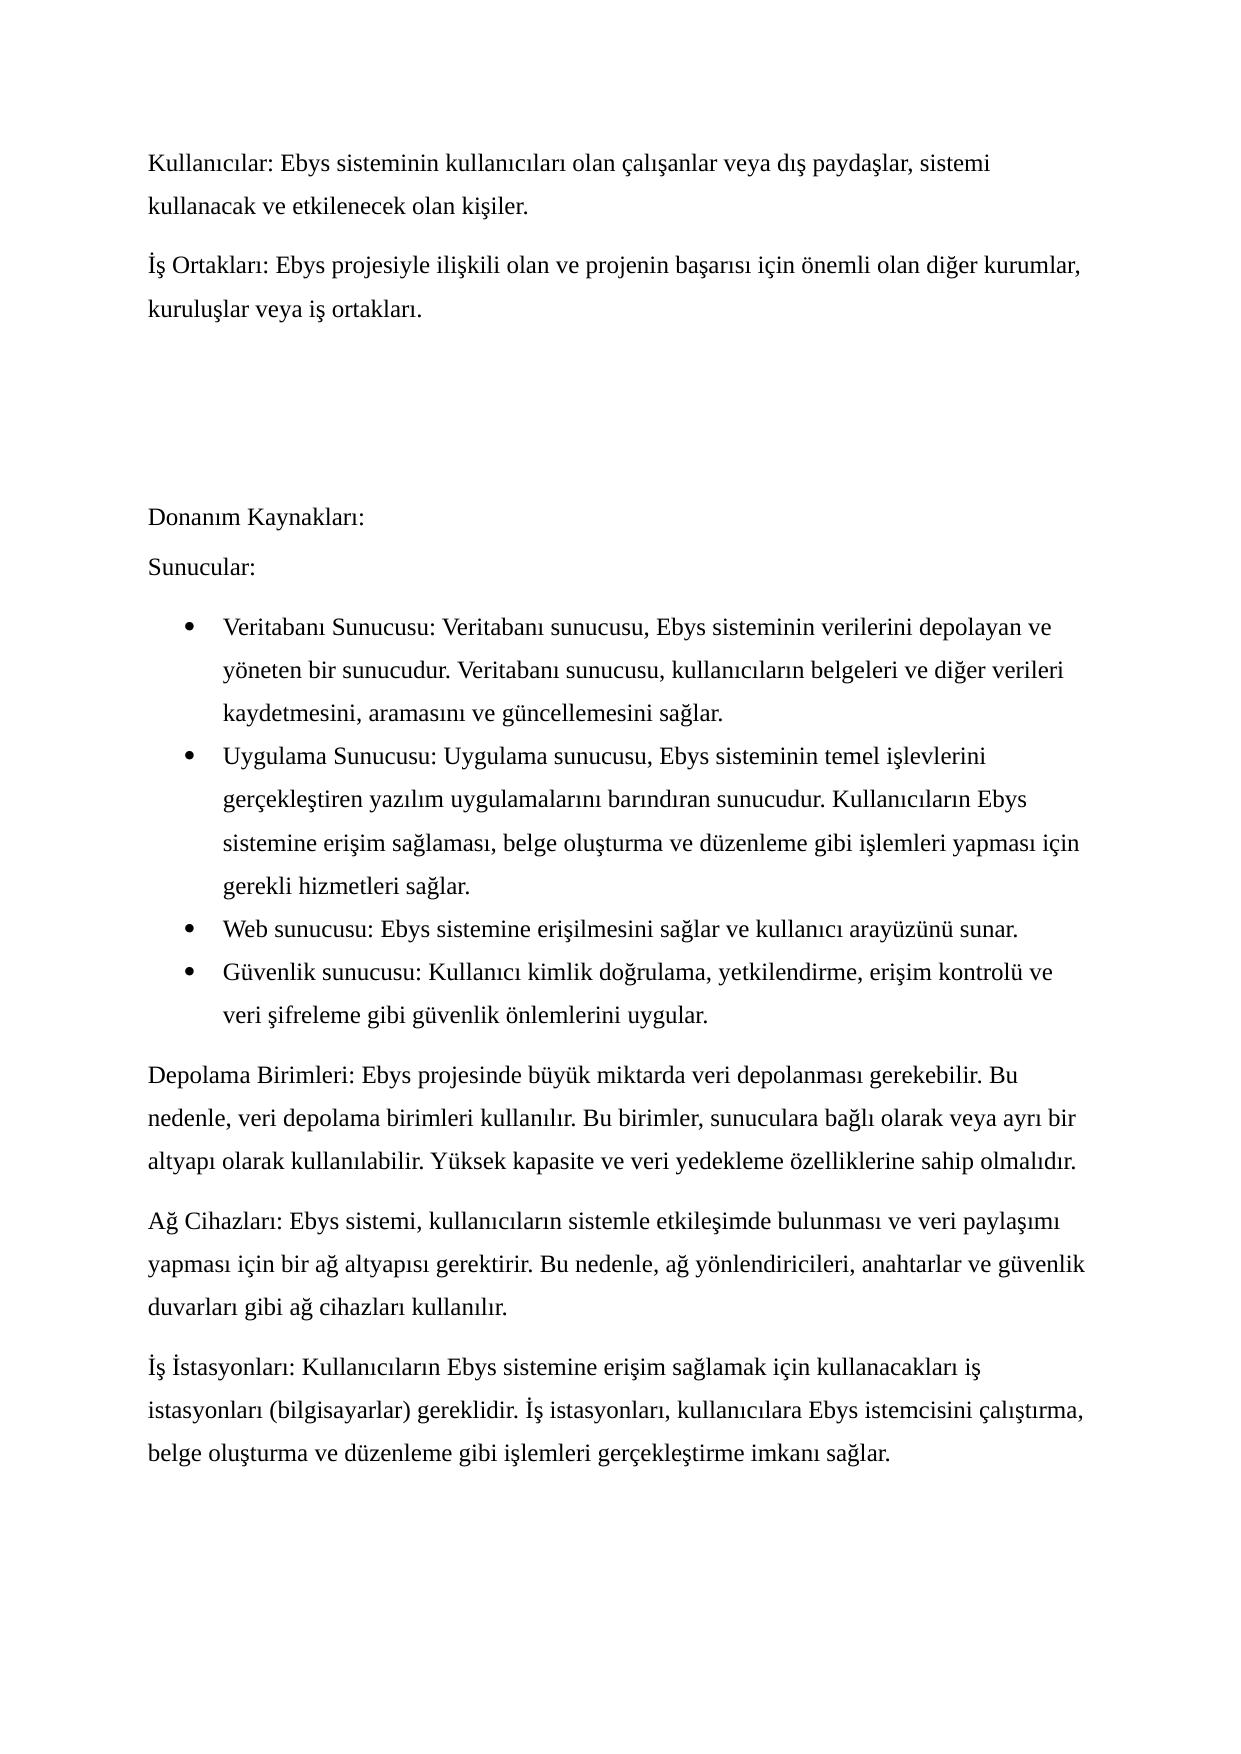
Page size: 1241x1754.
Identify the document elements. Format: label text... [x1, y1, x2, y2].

list Veritabanı Sunucusu: Veritabanı sunucusu, Ebys sisteminin verilerini depolayan ve yöneten bir sunucudur. Veritabanı sunucusu, kullanıcıların belgeleri ve diğer verileri kaydetmesini, aramasını ve güncellemesini sağlar. [185, 612, 1093, 727]
list Web sunucusu: Ebys sistemine erişilmesini sağlar ve kullanıcı arayüzünü sunar. [185, 914, 1093, 943]
text Ağ Cihazları: Ebys sistemi, kullanıcıların sistemle etkileşimde bulunması ve veri paylaşımı yapması için bir ağ altyapısı gerektirir. Bu nedenle, ağ yönlendiricileri, anahtarlar ve güvenlik duvarları gibi ağ cihazları kullanılır. [148, 1206, 1093, 1321]
text İş İstasyonları: Kullanıcıların Ebys sistemine erişim sağlamak için kullanacakları iş istasyonları (bilgisayarlar) gereklidir. İş istasyonları, kullanıcılara Ebys istemcisini çalıştırma, belge oluşturma ve düzenleme gibi işlemleri gerçekleştirme imkanı sağlar. [148, 1352, 1093, 1467]
list Güvenlik sunucusu: Kullanıcı kimlik doğrulama, yetkilendirme, erişim kontrolü ve veri şifreleme gibi güvenlik önlemlerini uygular. [185, 957, 1093, 1029]
list Uygulama Sunucusu: Uygulama sunucusu, Ebys sisteminin temel işlevlerini gerçekleştiren yazılım uygulamalarını barındıran sunucudur. Kullanıcıların Ebys sistemine erişim sağlaması, belge oluşturma ve düzenleme gibi işlemleri yapması için gerekli hizmetleri sağlar. [185, 741, 1093, 899]
text Kullanıcılar: Ebys sisteminin kullanıcıları olan çalışanlar veya dış paydaşlar, sistemi kullanacak ve etkilenecek olan kişiler. [148, 148, 1093, 219]
text Donanım Kaynakları: [148, 502, 1093, 531]
text İş Ortakları: Ebys projesiyle ilişkili olan ve projenin başarısı için önemli olan diğer kurumlar, kuruluşlar veya iş ortakları. [148, 251, 1093, 322]
text Sunucular: [148, 552, 1093, 581]
text Depolama Birimleri: Ebys projesinde büyük miktarda veri depolanması gerekebilir. Bu nedenle, veri depolama birimleri kullanılır. Bu birimler, sunuculara bağlı olarak veya ayrı bir altyapı olarak kullanılabilir. Yüksek kapasite ve veri yedekleme özelliklerine sahip olmalıdır. [148, 1060, 1093, 1175]
